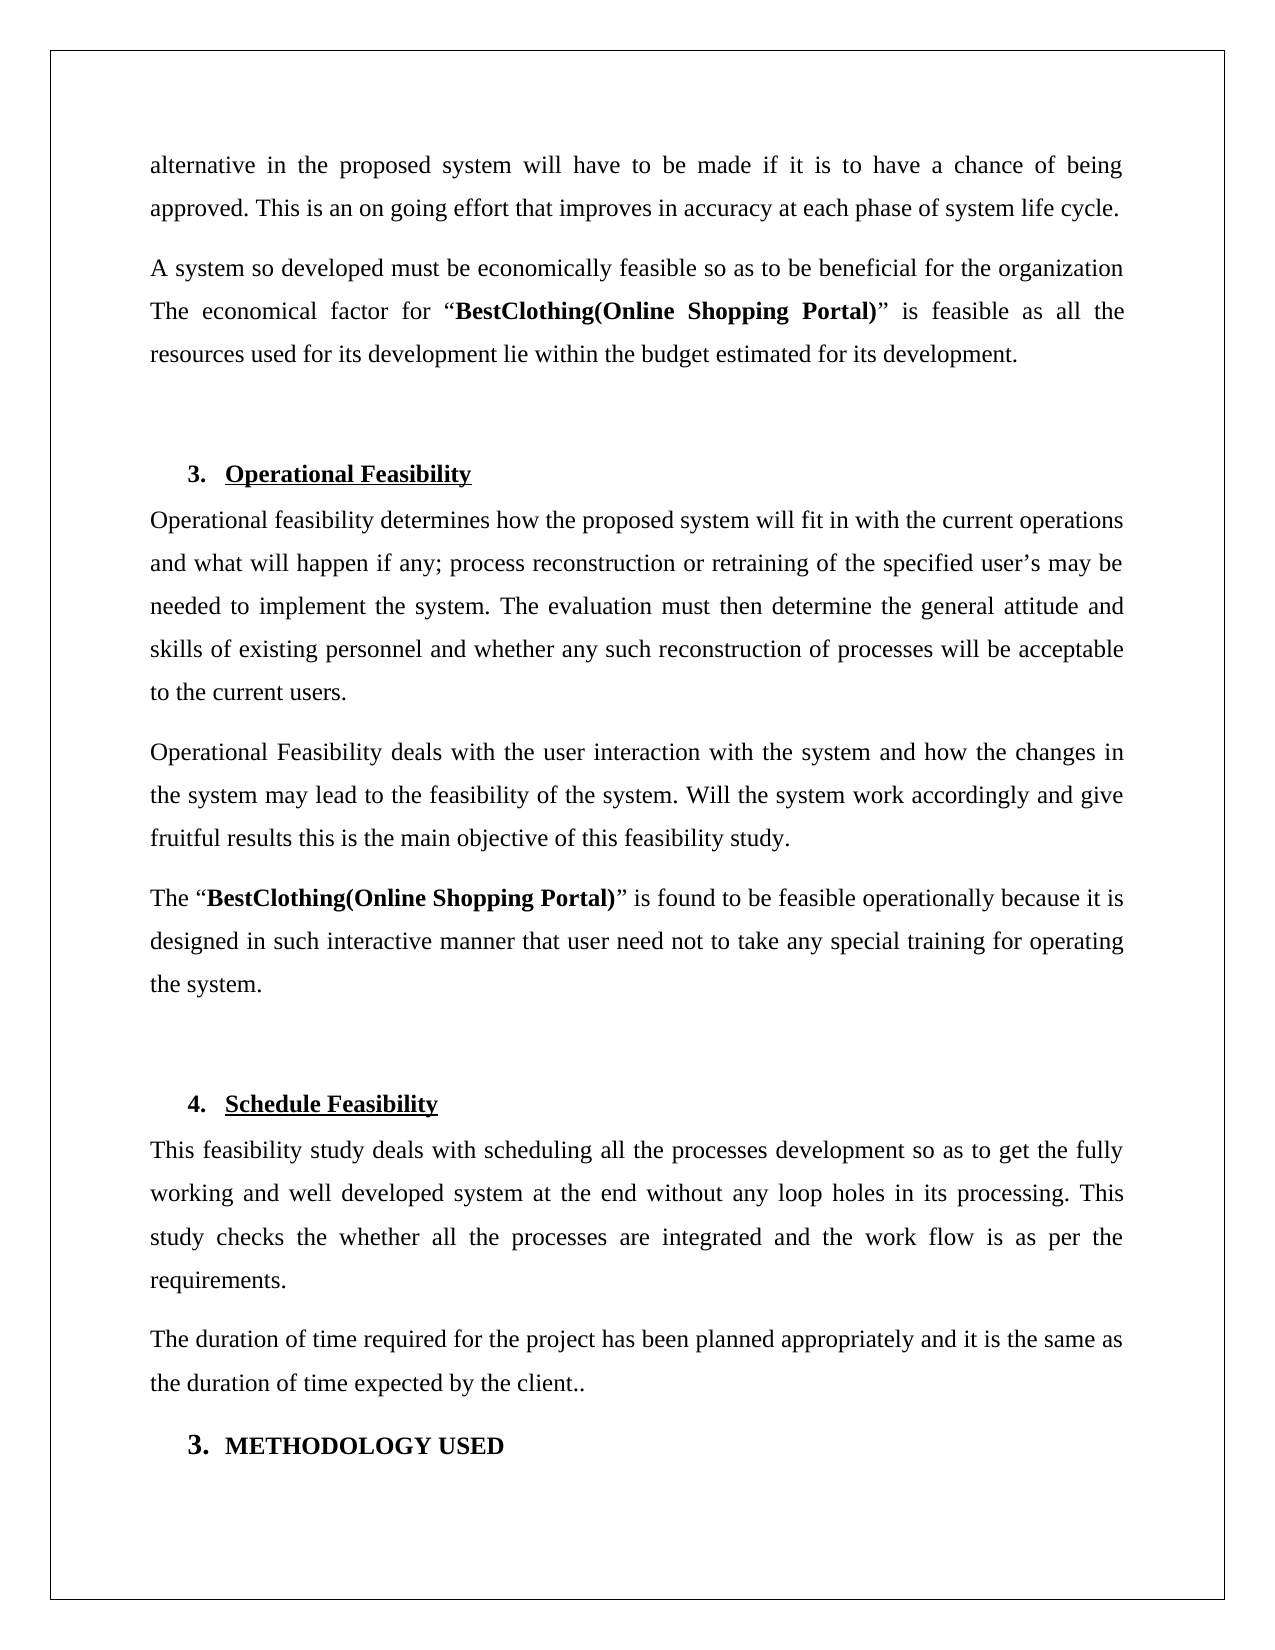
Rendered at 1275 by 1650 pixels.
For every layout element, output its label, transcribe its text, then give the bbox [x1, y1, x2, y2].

text The duration of time required for the project has been planned appropriately and it is the same as the duration of time expected by the client.. [150, 1324, 1125, 1396]
text This feasibility study deals with scheduling all the processes development so as to get the fully working and well developed system at the end without any loop holes in its processing. This study checks the whether all the processes are integrated and the work flow is as per the requirements. [150, 1135, 1125, 1293]
text A system so developed must be economically feasible so as to be beneficial for the organization The economical factor for “BestClothing(Online Shopping Portal)” is feasible as all the resources used for its development lie within the budget estimated for its development. [150, 253, 1125, 368]
text Operational feasibility determines how the proposed system will fit in with the current operations and what will happen if any; process reconstruction or retraining of the specified user’s may be needed to implement the system. The evaluation must then determine the general attitude and skills of existing personnel and whether any such reconstruction of processes will be acceptable to the current users. [150, 505, 1125, 706]
list Schedule Feasibility [187, 1089, 1125, 1118]
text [150, 150, 1125, 222]
text The “BestClothing(Online Shopping Portal)” is found to be feasible operationally because it is designed in such interactive manner that user need not to take any special training for operating the system. [150, 883, 1125, 998]
list Operational Feasibility [187, 459, 1125, 487]
list METHODOLOGY USED [187, 1427, 1125, 1461]
text Operational Feasibility deals with the user interaction with the system and how the changes in the system may lead to the feasibility of the system. Will the system work accordingly and give fruitful results this is the main objective of this feasibility study. [150, 737, 1125, 852]
